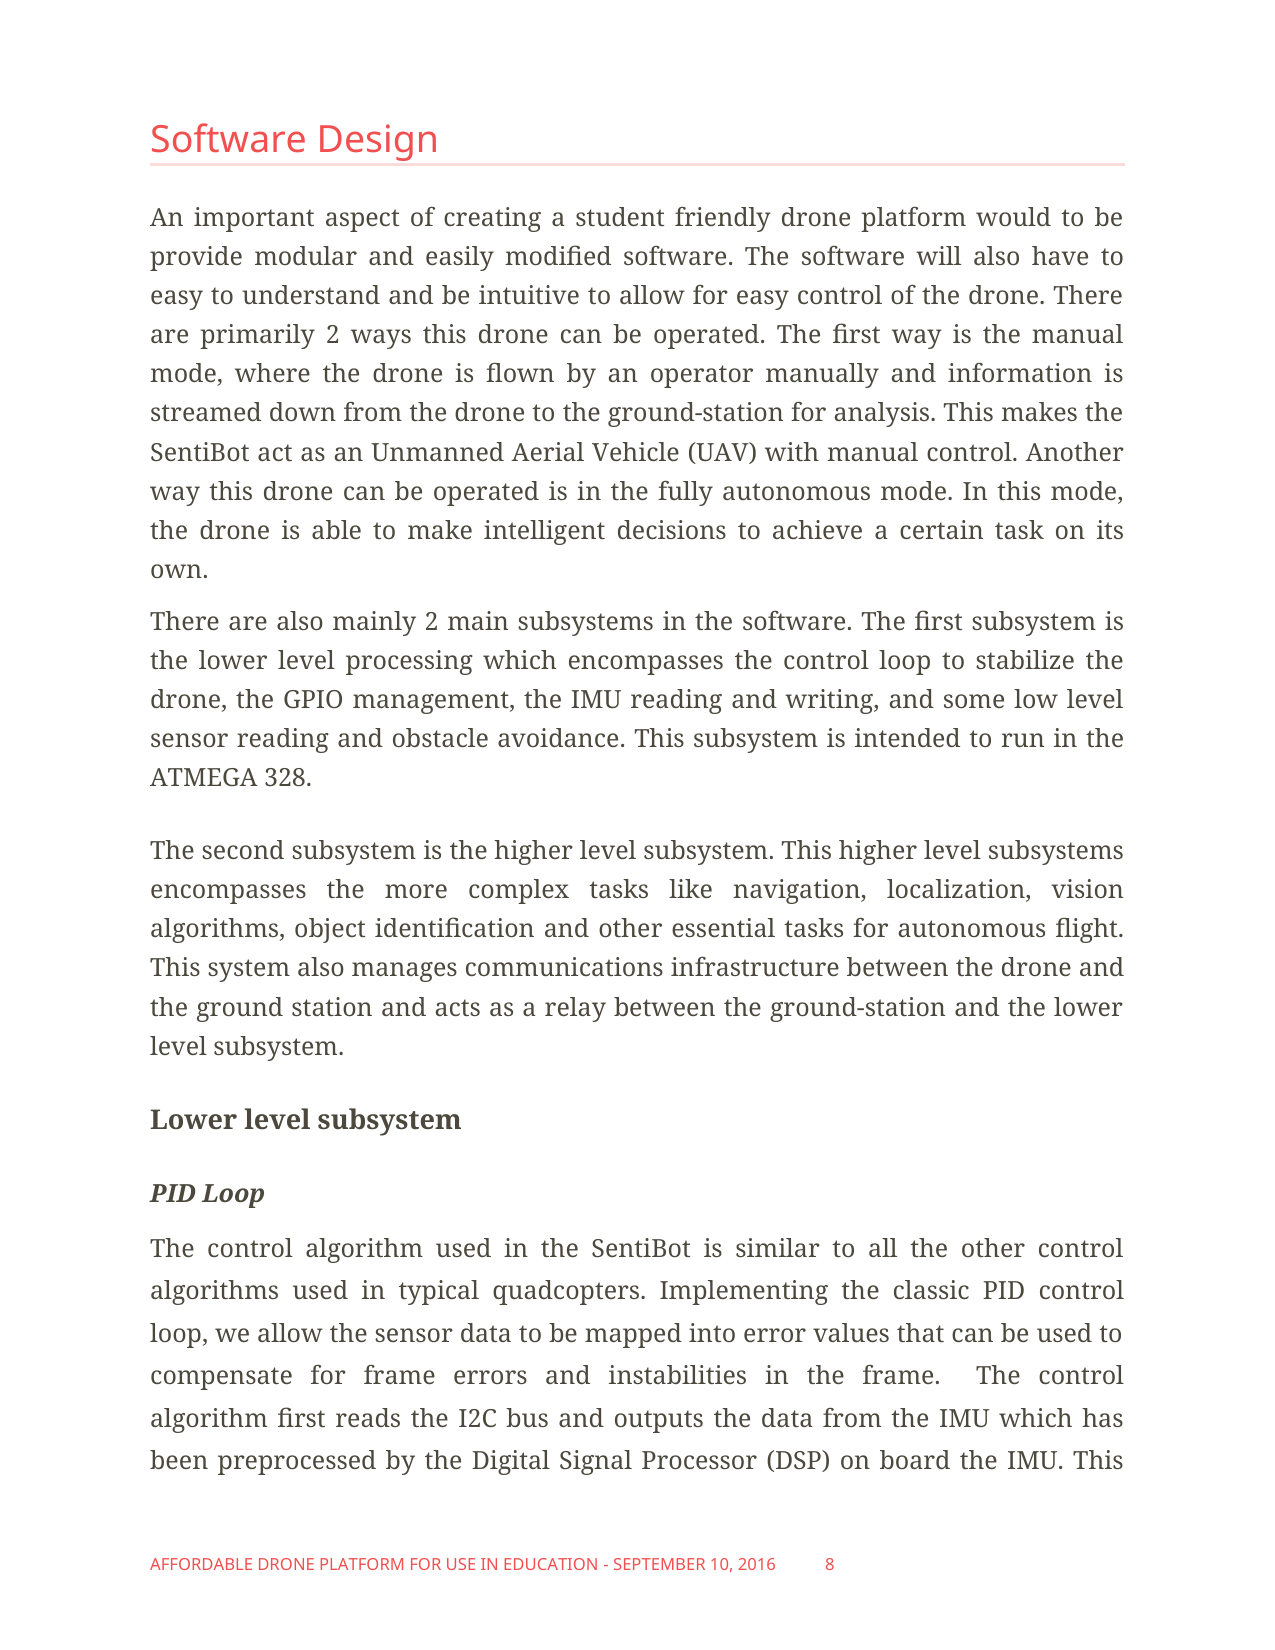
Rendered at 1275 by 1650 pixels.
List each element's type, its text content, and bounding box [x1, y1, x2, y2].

subtitle Software Design [150, 112, 1125, 163]
subtitle Lower level subsystem [150, 1101, 1125, 1138]
text There are also mainly 2 main subsystems in the software. The first subsystem is the lower level processing which encompasses the control loop to stabilize the drone, the GPIO management, the IMU reading and writing, and some low level sensor reading and obstacle avoidance. This subsystem is intended to run in the ATMEGA 328. [150, 603, 1125, 794]
subtitle An important aspect of creating a student friendly drone platform would to be provide modular and easily modified software. The software will also have to easy to understand and be intuitive to allow for easy control of the drone. There are primarily 2 ways this drone can be operated. The first way is the manual mode, where the drone is flown by an operator manually and information is streamed down from the drone to the ground-station for analysis. This makes the SentiBot act as an Unmanned Aerial Vehicle (UAV) with manual control. Another way this drone can be operated is in the fully autonomous mode. In this mode, the drone is able to make intelligent decisions to achieve a certain task on its own. [150, 199, 1125, 586]
text The second subsystem is the higher level subsystem. This higher level subsystems encompasses the more complex tasks like navigation, localization, vision algorithms, object identification and other essential tasks for autonomous flight. This system also manages communications infrastructure between the drone and the ground station and acts as a relay between the ground-station and the lower level subsystem. [150, 832, 1125, 1062]
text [150, 1230, 1125, 1477]
subtitle PID Loop [150, 1175, 1125, 1209]
